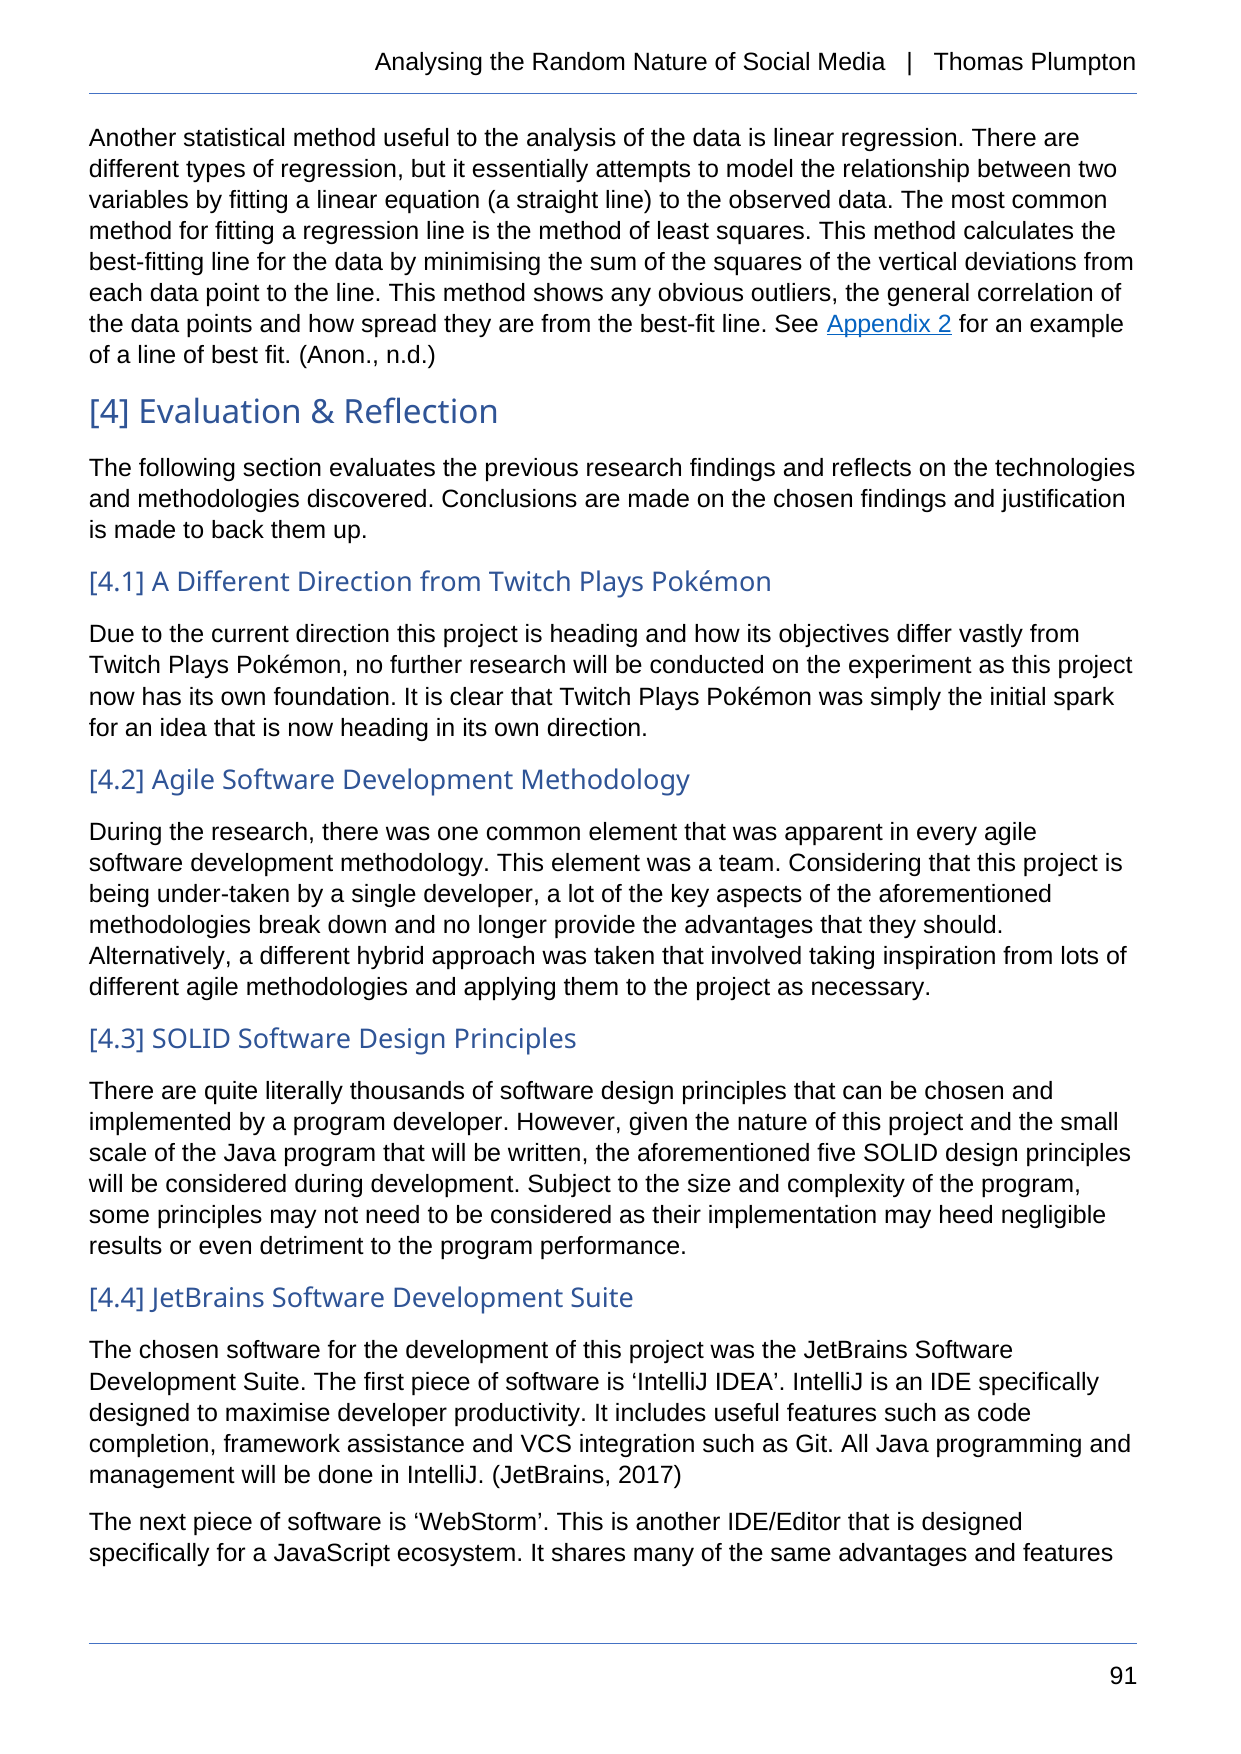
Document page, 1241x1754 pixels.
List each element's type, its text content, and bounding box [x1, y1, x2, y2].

text During the research, there was one common element that was apparent in every agile software development methodology. This element was a team. Considering that this project is being under-taken by a single developer, a lot of the key aspects of the aforementioned methodologies break down and no longer provide the advantages that they should. Alternatively, a different hybrid approach was taken that involved taking inspiration from lots of different agile methodologies and applying them to the project as necessary. [89, 817, 1137, 1001]
text [4.1] A Different Direction from Twitch Plays Pokémon [89, 563, 1137, 600]
text The chosen software for the development of this project was the JetBrains Software Development Suite. The first piece of software is ‘IntelliJ IDEA’. IntelliJ is an IDE specifically designed to maximise developer productivity. It includes useful features such as code completion, framework assistance and VCS integration such as Git. All Java programming and management will be done in IntelliJ. [89, 1335, 1137, 1488]
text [89, 1507, 1137, 1567]
text Due to the current direction this project is heading and how its objectives differ vastly from Twitch Plays Pokémon, no further research will be conducted on the experiment as this project now has its own foundation. It is clear that Twitch Plays Pokémon was simply the initial spark for an idea that is now heading in its own direction. [89, 619, 1137, 741]
text The following section evaluates the previous research findings and reflects on the technologies and methodologies discovered. Conclusions are made on the chosen findings and justification is made to back them up. [89, 453, 1137, 544]
text Another statistical method useful to the analysis of the data is linear regression. There are different types of regression, but it essentially attempts to model the relationship between two variables by fitting a linear equation (a straight line) to the observed data. The most common method for fitting a regression line is the method of least squares. This method calculates the best-fitting line for the data by minimising the sum of the squares of the vertical deviations from each data point to the line. This method shows any obvious outliers, the general correlation of the data points and how spread they are from the best-fit line. See Appendix 2 for an example of a line of best fit. [89, 122, 1137, 368]
text [4.3] SOLID Software Design Principles [89, 1019, 1137, 1056]
text [4] Evaluation & Reflection [89, 387, 1137, 433]
text [4.2] Agile Software Development Methodology [89, 760, 1137, 797]
text [4.4] JetBrains Software Development Suite [89, 1279, 1137, 1316]
list There are quite literally thousands of software design principles that can be chosen and implemented by a program developer. However, given the nature of this project and the small scale of the Java program that will be written, the aforementioned five SOLID design principles will be considered during development. Subject to the size and complexity of the program, some principles may not need to be considered as their implementation may heed negligible results or even detriment to the program performance. [89, 1076, 1137, 1260]
